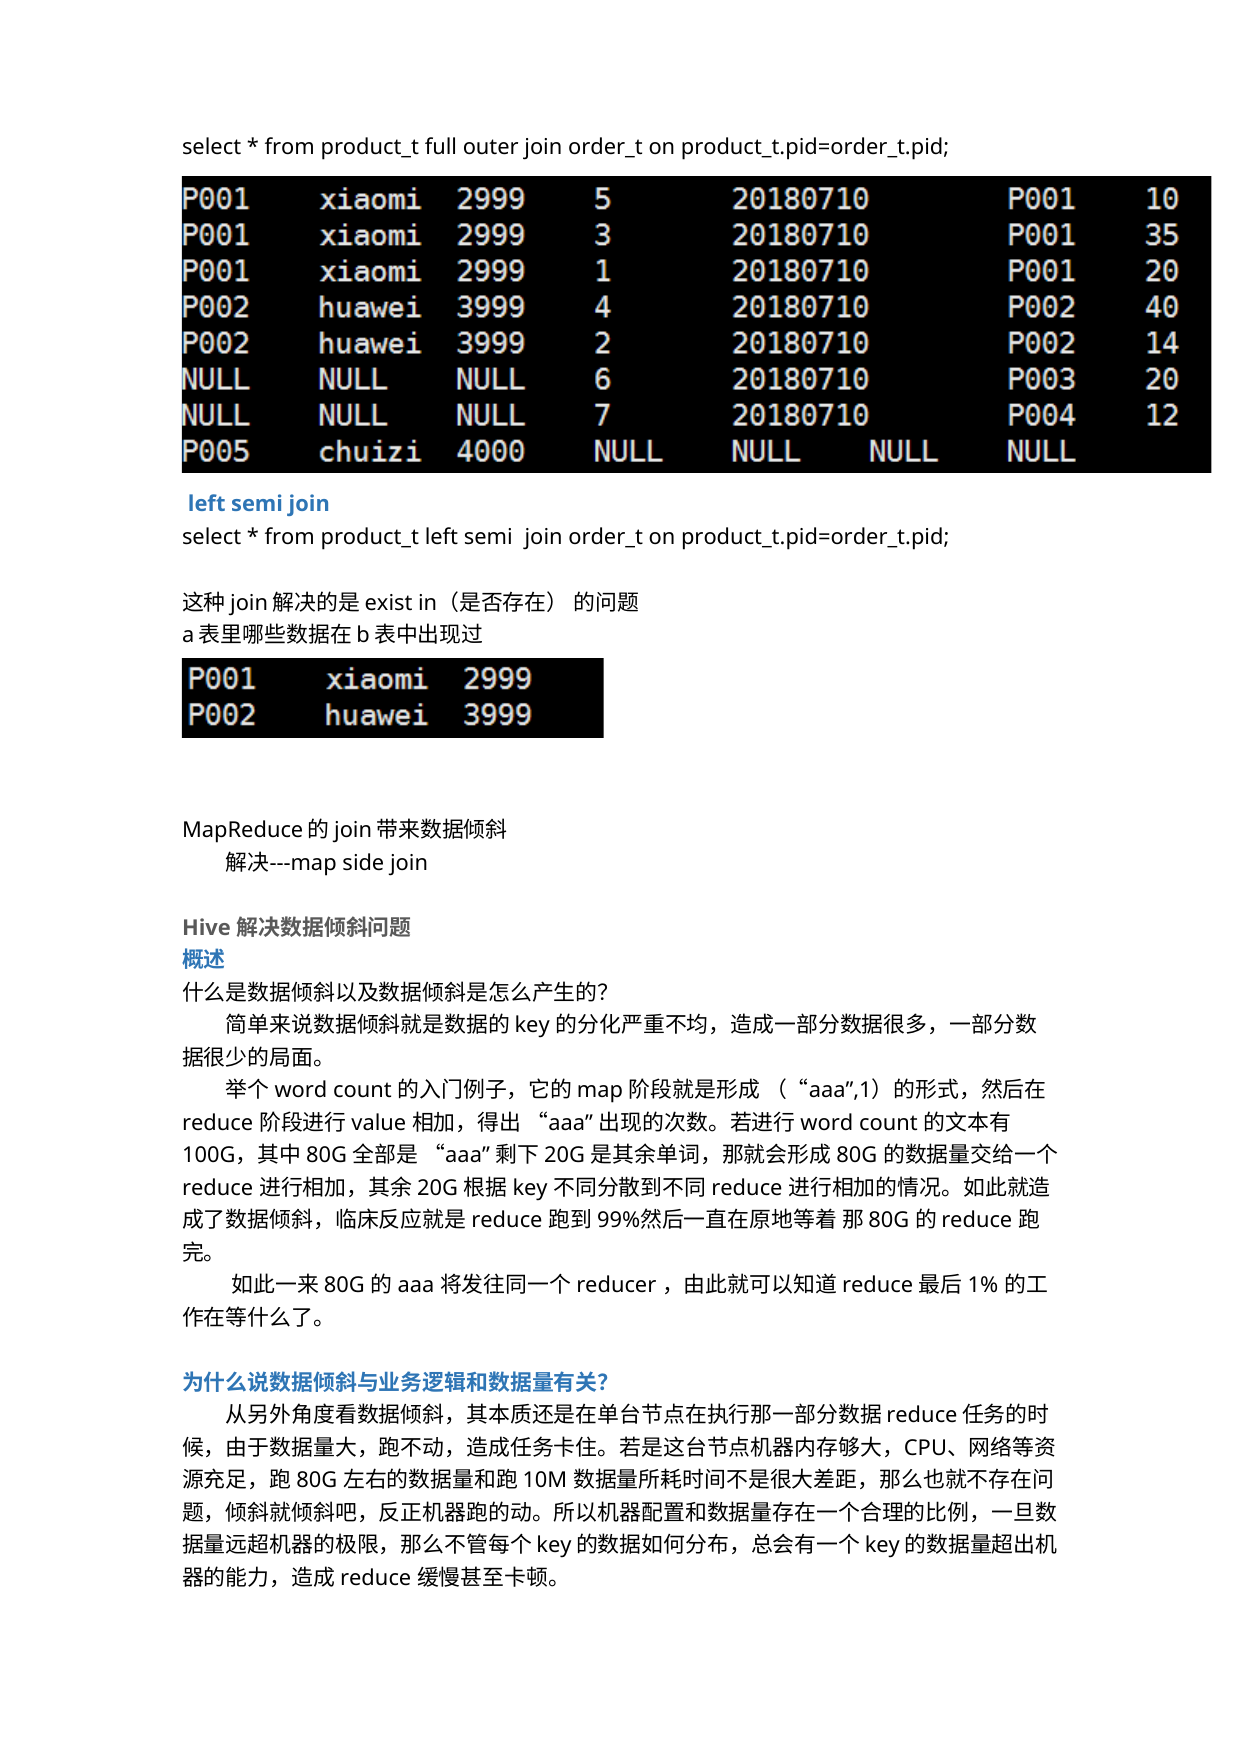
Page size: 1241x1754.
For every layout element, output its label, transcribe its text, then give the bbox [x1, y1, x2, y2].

text 什么是数据倾斜以及数据倾斜是怎么产生的？ [182, 974, 1058, 1007]
text 简单来说数据倾斜就是数据的key 的分化严重不均，造成一部分数据很多，一部分数据很少的局面。 [182, 1007, 1058, 1072]
text 从另外角度看数据倾斜，其本质还是在单台节点在执行那一部分数据reduce任务的时候，由于数据量大，跑不动，造成任务卡住。若是这台节点机器内存够大，CPU、网络等资源充足，跑 80G 左右的数据量和跑10M 数据量所耗时间不是很大差距，那么也就不存在问题，倾斜就倾斜吧，反正机器跑的动。所以机器配置和数据量存在一个合理的比例，一旦数据量远超机器的极限，那么不管每个key的数据如何分布，总会有一个key的数据量超出机器的能力，造成 reduce 缓慢甚至卡顿。 [182, 1397, 1058, 1592]
text 为什么说数据倾斜与业务逻辑和数据量有关？ [182, 1364, 1058, 1397]
picture [181, 176, 1212, 473]
picture [181, 658, 604, 738]
text Hive 解决数据倾斜问题 [182, 909, 1058, 942]
text a表里哪些数据在b表中出现过 [182, 617, 1058, 649]
text select * from product_t left semi join order_t on product_t.pid=order_t.pid; [182, 519, 1058, 552]
text select * from product_t full outer join order_t on product_t.pid=order_t.pid; [182, 129, 1058, 162]
text 如此一来 80G 的 aaa 将发往同一个 reducer ，由此就可以知道 reduce 最后 1% 的工作在等什么了。 [182, 1267, 1058, 1332]
text 举个 word count 的入门例子，它的map 阶段就是形成 （“aaa”,1）的形式，然后在reduce 阶段进行 value 相加，得出 “aaa” 出现的次数。若进行 word count 的文本有100G，其中 80G 全部是 “aaa” 剩下 20G 是其余单词，那就会形成 80G 的数据量交给一个 reduce 进行相加，其余 20G 根据 key 不同分散到不同 reduce 进行相加的情况。如此就造成了数据倾斜，临床反应就是 reduce 跑到 99%然后一直在原地等着 那80G 的reduce 跑完。 [182, 1072, 1058, 1267]
text left semi join [182, 487, 1058, 519]
text 解决---map side join [182, 844, 1058, 877]
text 这种join解决的是exist in（是否存在） 的问题 [182, 584, 1058, 617]
text 概述 [182, 942, 1058, 974]
text MapReduce的join带来数据倾斜 [182, 812, 1058, 844]
